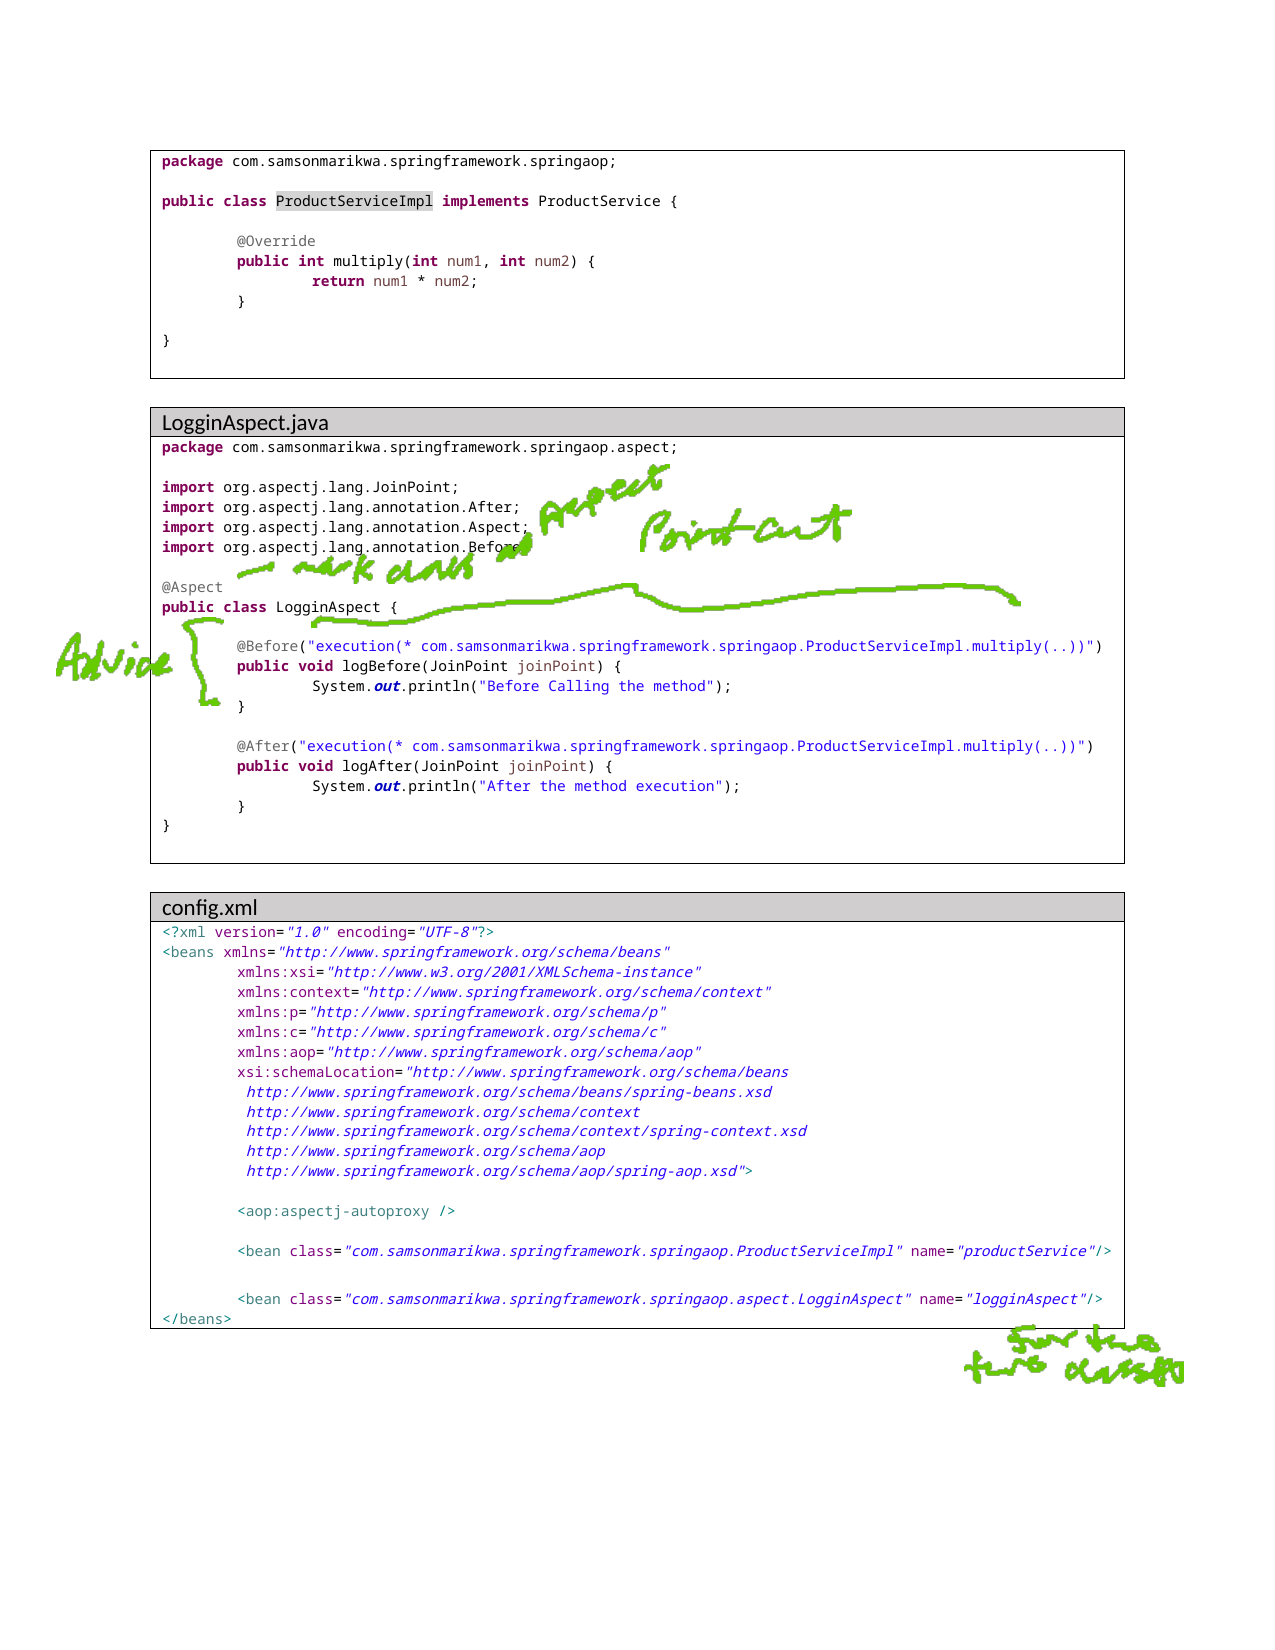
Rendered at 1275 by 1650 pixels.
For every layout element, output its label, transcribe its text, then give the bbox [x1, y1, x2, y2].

picture [964, 1324, 1184, 1387]
table_cell <?xml version="1.0" encoding="UTF-8"?> <beans xmlns="http://www.springframework.org/schema/beans" xmlns:xsi="http://www.w3.org/2001/XMLSchema-instance" xmlns:context="http://www.springframework.org/schema/context" xmlns:p="http://www.springframework.org/schema/p" xmlns:c="http://www.springframework.org/schema/c" xmlns:aop="http://www.springframework.org/schema/aop" xsi:schemaLocation="http://www.springframework.org/schema/beans http://www.springframework.org/schema/beans/spring-beans.xsd http://www.springframework.org/schema/context http://www.springframework.org/schema/context/spring-context.xsd http://www.springframework.org/schema/aop http://www.springframework.org/schema/aop/spring-aop.xsd"> <aop:aspectj-autoproxy /> <bean class="com.samsonmarikwa.springframework.springaop.ProductServiceImpl" name="productService"/> <bean class="com.samsonmarikwa.springframework.springaop.aspect.LogginAspect" name="logginAspect"/> </beans> [151, 922, 1124, 1328]
picture [237, 464, 1021, 628]
table_header LogginAspect.java [151, 408, 1124, 436]
table_cell package com.samsonmarikwa.springframework.springaop; public class ProductServiceImpl implements ProductService { @Override public int multiply(int num1, int num2) { return num1 * num2; } } [151, 151, 1124, 378]
table_header config.xml [151, 893, 1124, 921]
table_cell package com.samsonmarikwa.springframework.springaop.aspect; import org.aspectj.lang.JoinPoint; import org.aspectj.lang.annotation.After; import org.aspectj.lang.annotation.Aspect; import org.aspectj.lang.annotation.Before; @Aspect public class LogginAspect { @Before("execution(* com.samsonmarikwa.springframework.springaop.ProductServiceImpl.multiply(..))") public void logBefore(JoinPoint joinPoint) { System.out.println("Before Calling the method"); } @After("execution(* com.samsonmarikwa.springframework.springaop.ProductServiceImpl.multiply(..))") public void logAfter(JoinPoint joinPoint) { System.out.println("After the method execution"); } } [151, 437, 1124, 863]
picture [56, 617, 224, 706]
